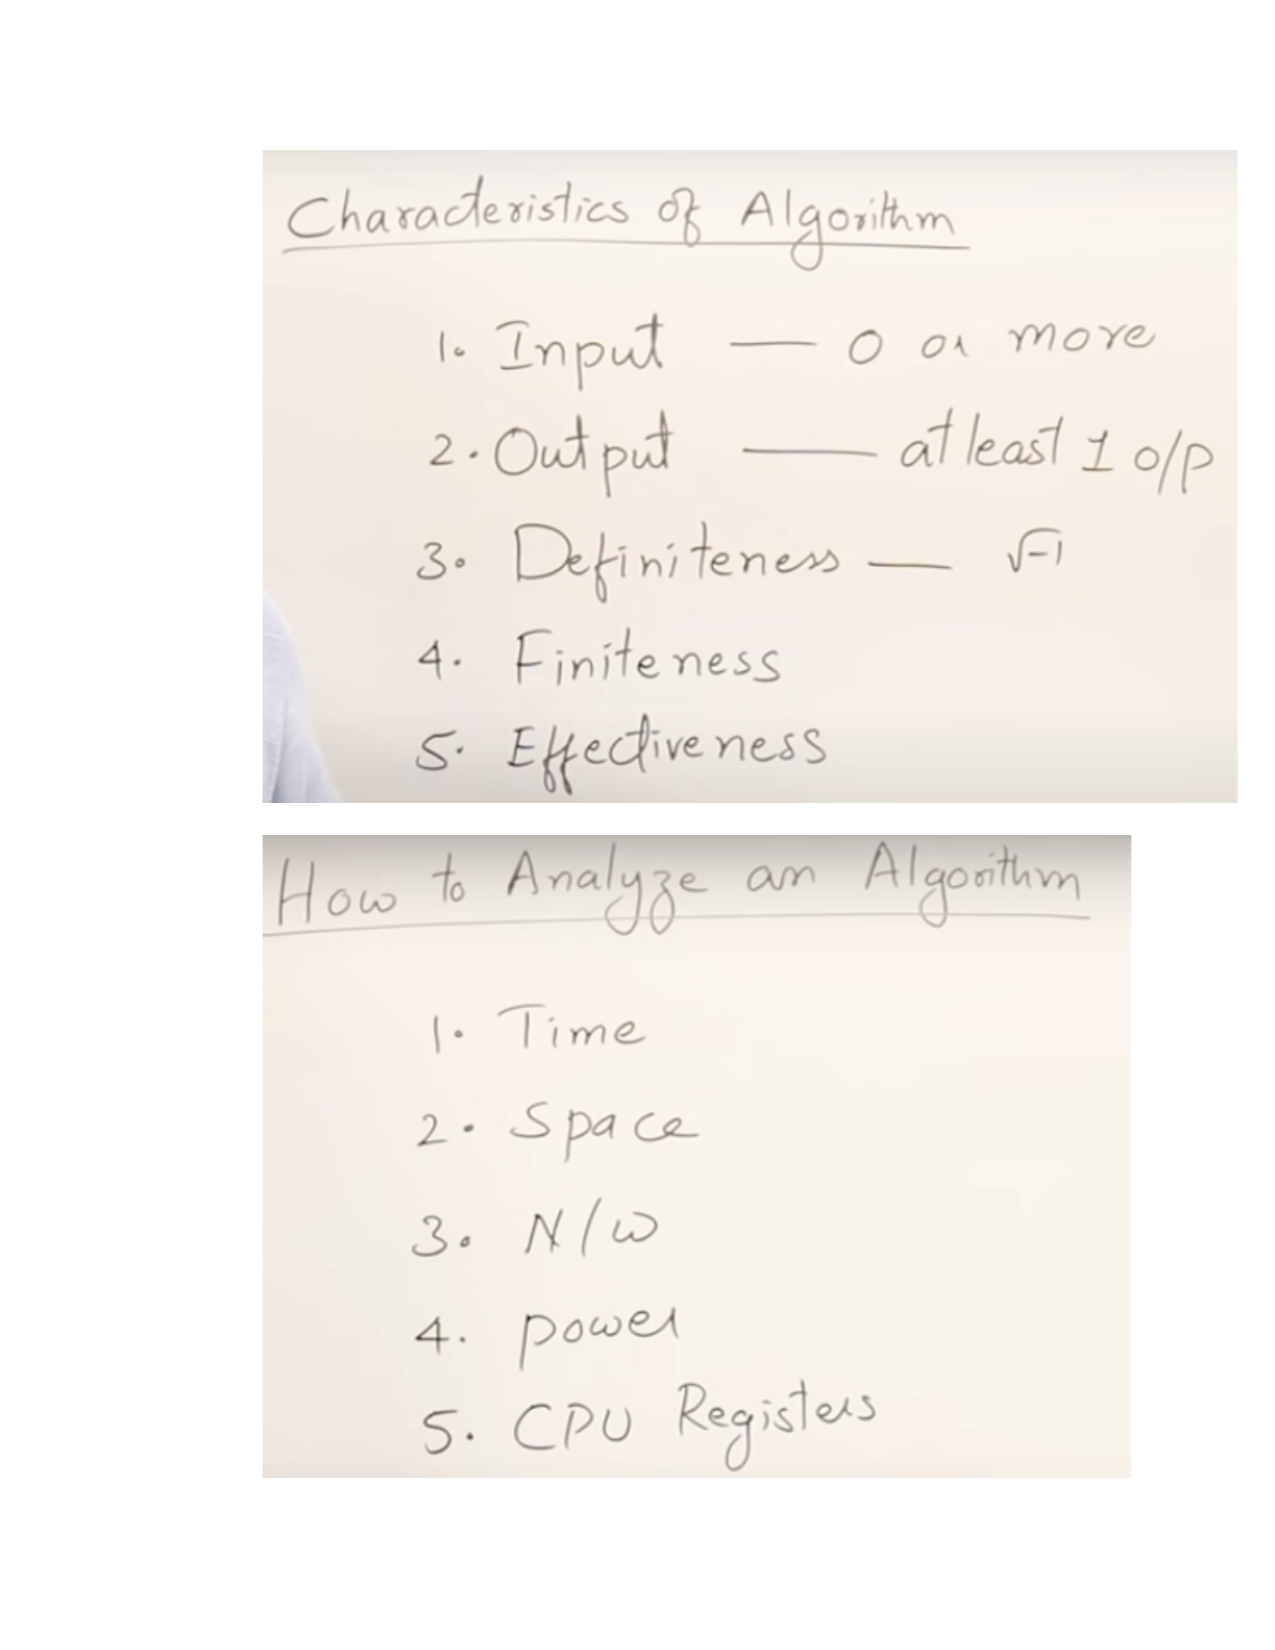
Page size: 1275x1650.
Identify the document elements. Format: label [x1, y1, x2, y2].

picture [262, 835, 1132, 1478]
picture [262, 150, 1238, 803]
